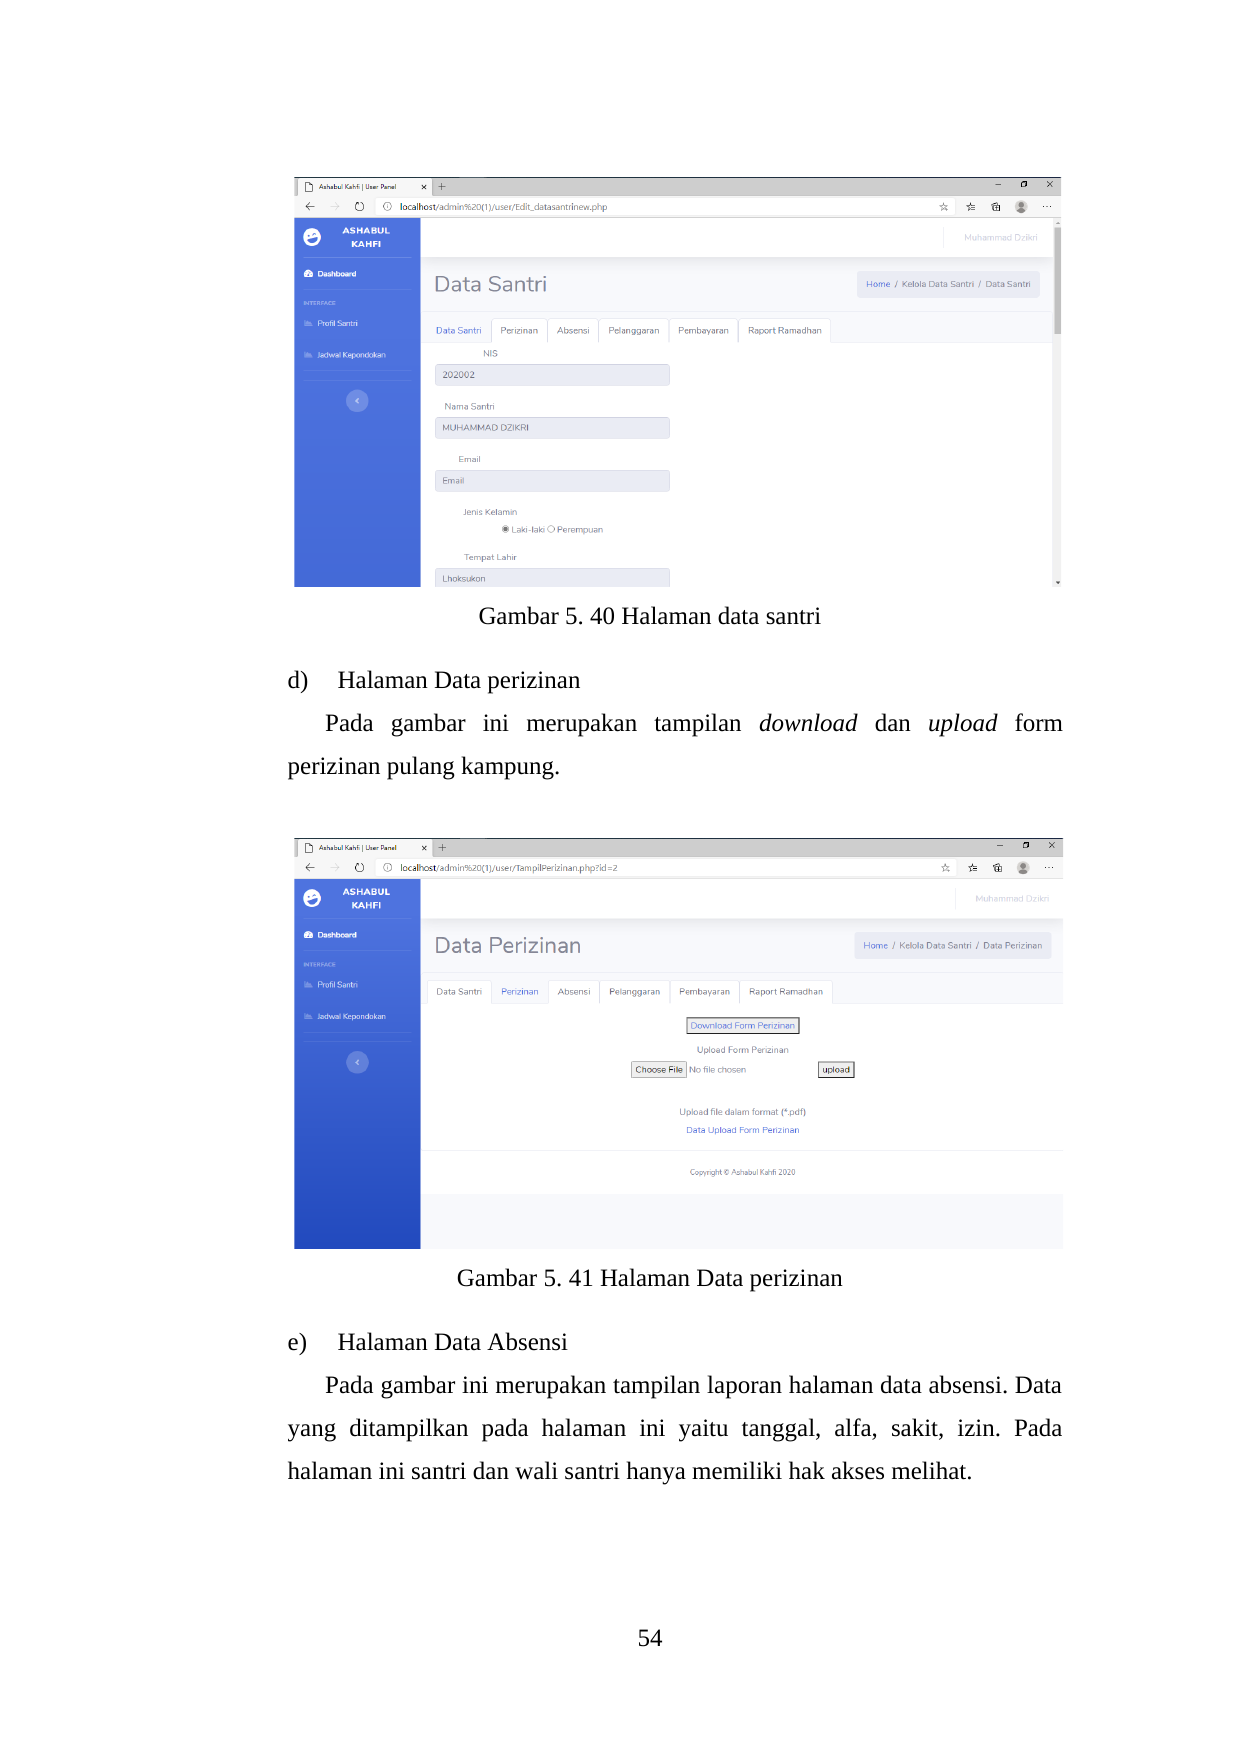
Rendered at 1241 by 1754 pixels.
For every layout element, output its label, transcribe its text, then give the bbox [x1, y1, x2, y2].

subtitle Halaman Data Absensi [287, 1327, 1063, 1356]
text Pada gambar ini merupakan tampilan laporan halaman data absensi. Data yang ditampilkan pada halaman ini yaitu tanggal, alfa, sakit, izin. Pada halaman ini santri dan wali santri hanya memiliki hak akses melihat. [287, 1370, 1063, 1485]
picture [294, 838, 1064, 1249]
subtitle Halaman Data perizinan [287, 665, 1063, 694]
text Gambar 5. 41 Halaman Data perizinan [236, 1263, 1063, 1292]
picture [294, 177, 1062, 587]
text Gambar 5. 40 Halaman data santri [236, 601, 1063, 630]
text Pada gambar ini merupakan tampilan download dan upload form perizinan pulang kampung. [287, 708, 1063, 780]
